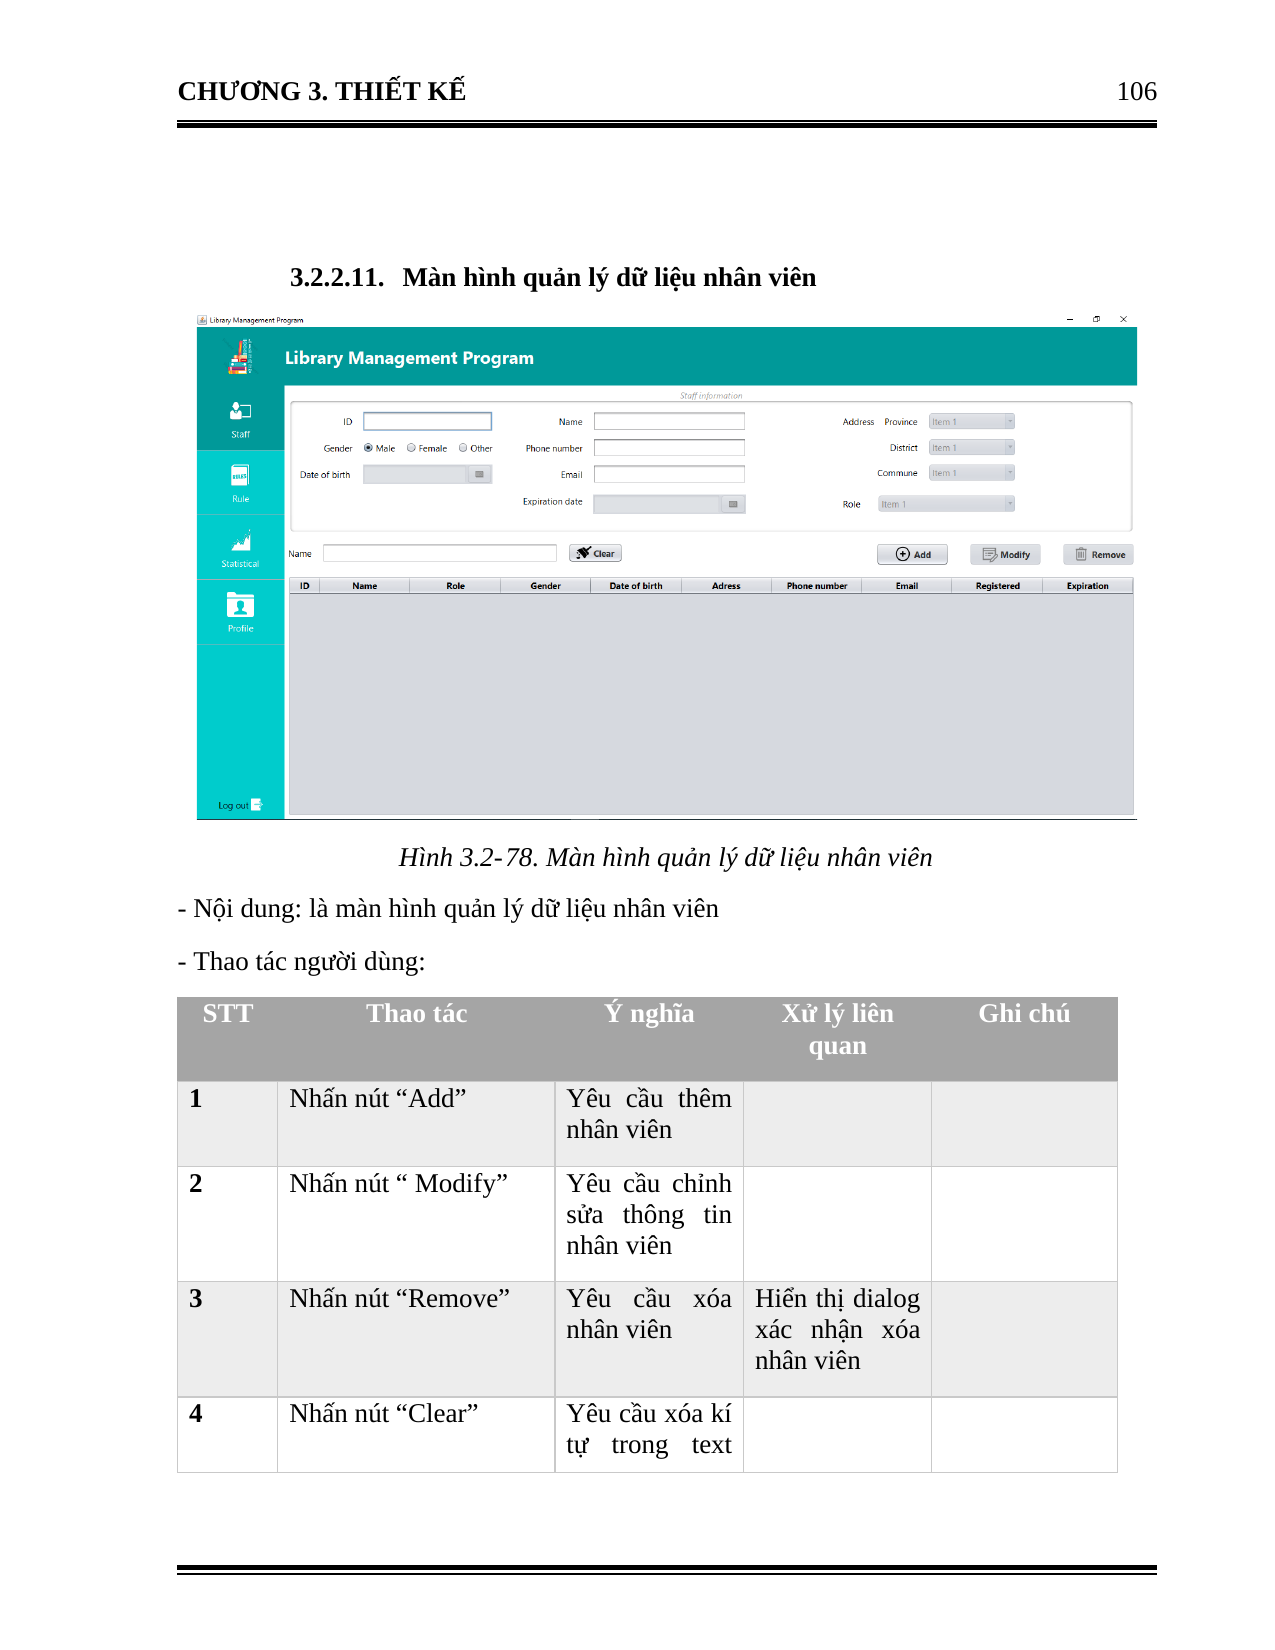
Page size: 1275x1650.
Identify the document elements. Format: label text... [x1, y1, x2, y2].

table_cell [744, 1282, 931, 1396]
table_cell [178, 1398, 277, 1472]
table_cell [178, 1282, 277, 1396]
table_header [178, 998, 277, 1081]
subtitle Màn hình quản lý dữ liệu nhân viên [290, 261, 1157, 292]
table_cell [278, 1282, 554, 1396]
picture [196, 313, 1138, 820]
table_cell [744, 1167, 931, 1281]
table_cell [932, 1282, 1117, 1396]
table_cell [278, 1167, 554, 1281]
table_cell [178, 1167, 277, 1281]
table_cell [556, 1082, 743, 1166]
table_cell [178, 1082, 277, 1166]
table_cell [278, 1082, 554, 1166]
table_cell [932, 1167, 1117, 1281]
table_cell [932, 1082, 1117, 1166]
text - Nội dung: là màn hình quản lý dữ liệu nhân viên [177, 893, 1157, 924]
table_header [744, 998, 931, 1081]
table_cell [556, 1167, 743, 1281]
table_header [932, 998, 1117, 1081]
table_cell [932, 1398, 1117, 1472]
text - Thao tác người dùng: [177, 944, 1157, 976]
text Hình 3.2-20. Màn hình quản lý dữ liệu nhân viên [177, 841, 1157, 872]
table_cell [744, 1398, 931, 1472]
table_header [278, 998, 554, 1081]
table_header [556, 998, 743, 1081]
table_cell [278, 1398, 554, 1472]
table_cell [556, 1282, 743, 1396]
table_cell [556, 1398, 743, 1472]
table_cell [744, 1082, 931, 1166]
